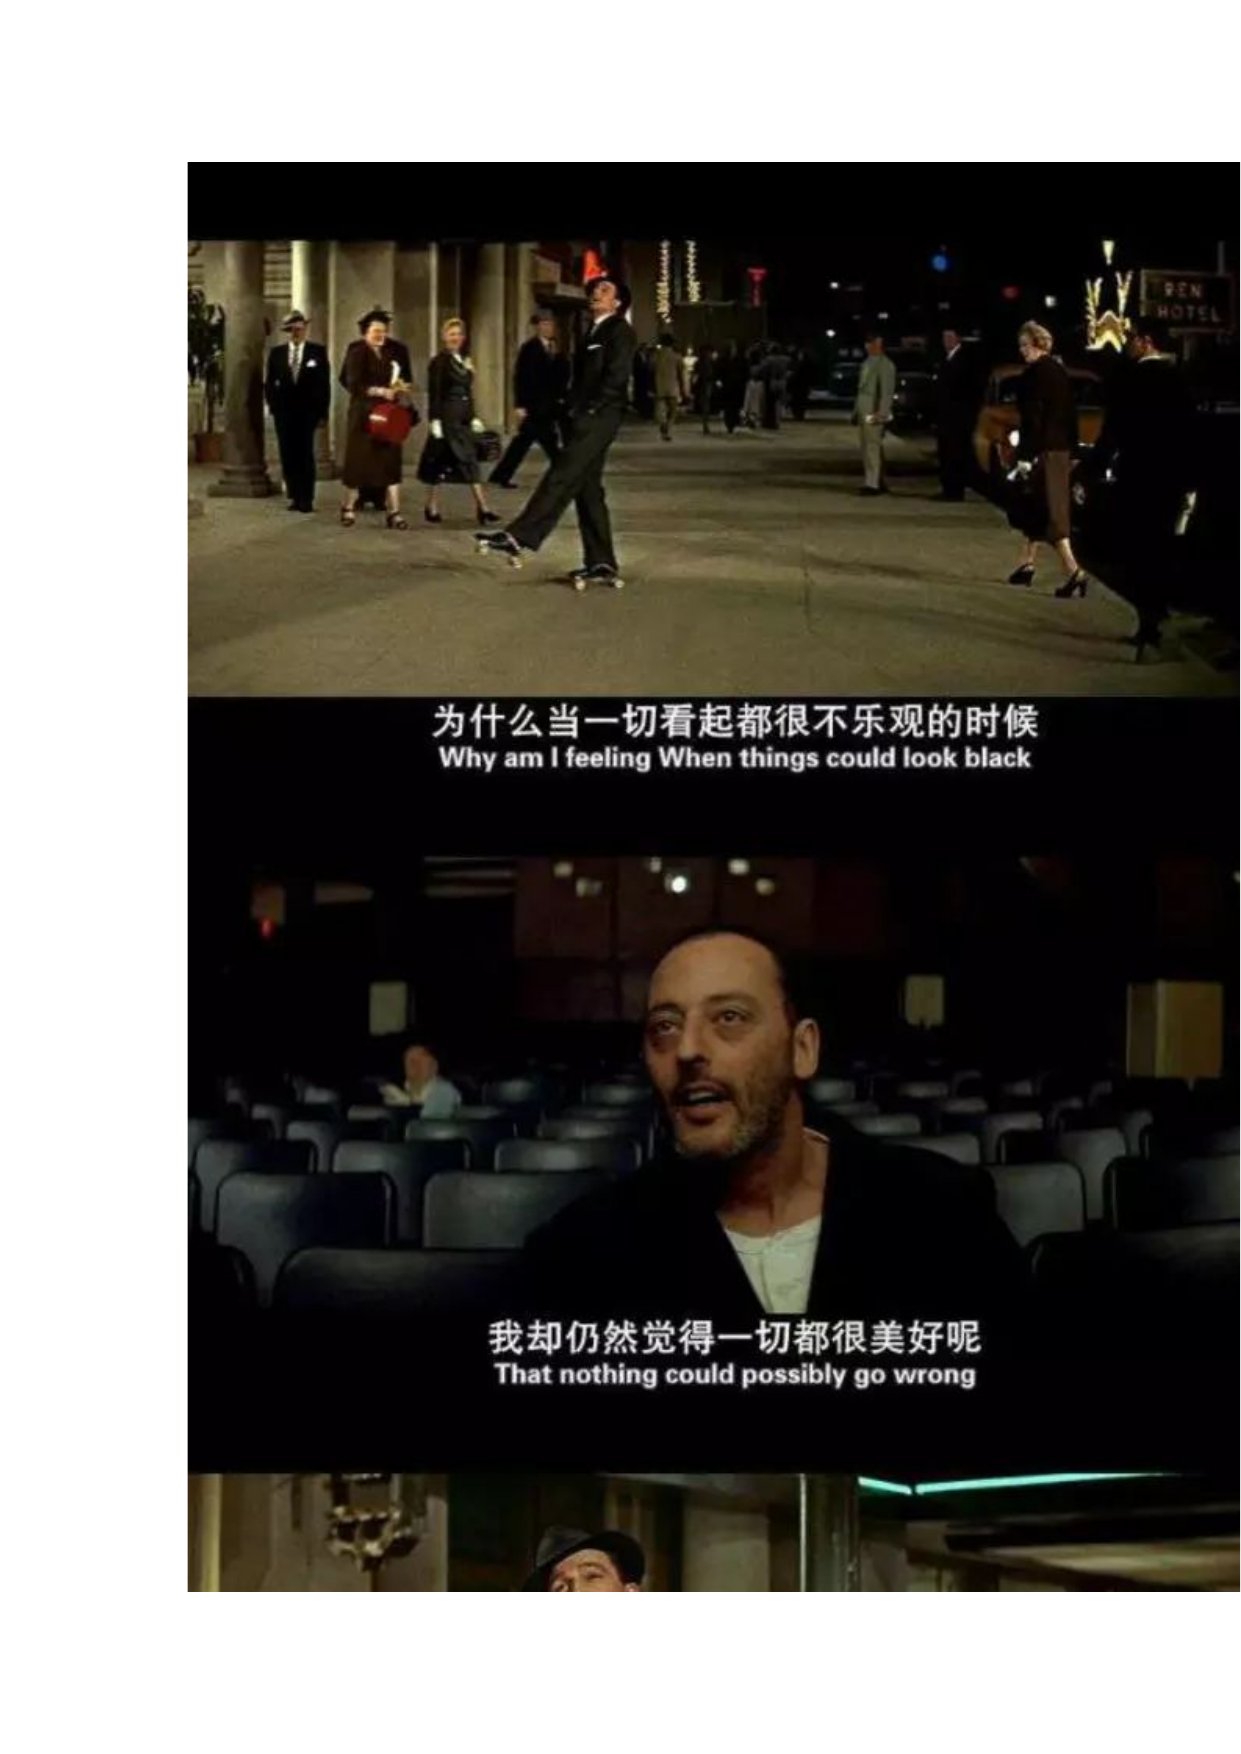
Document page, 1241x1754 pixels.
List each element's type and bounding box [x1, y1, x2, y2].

picture [187, 162, 1241, 1592]
